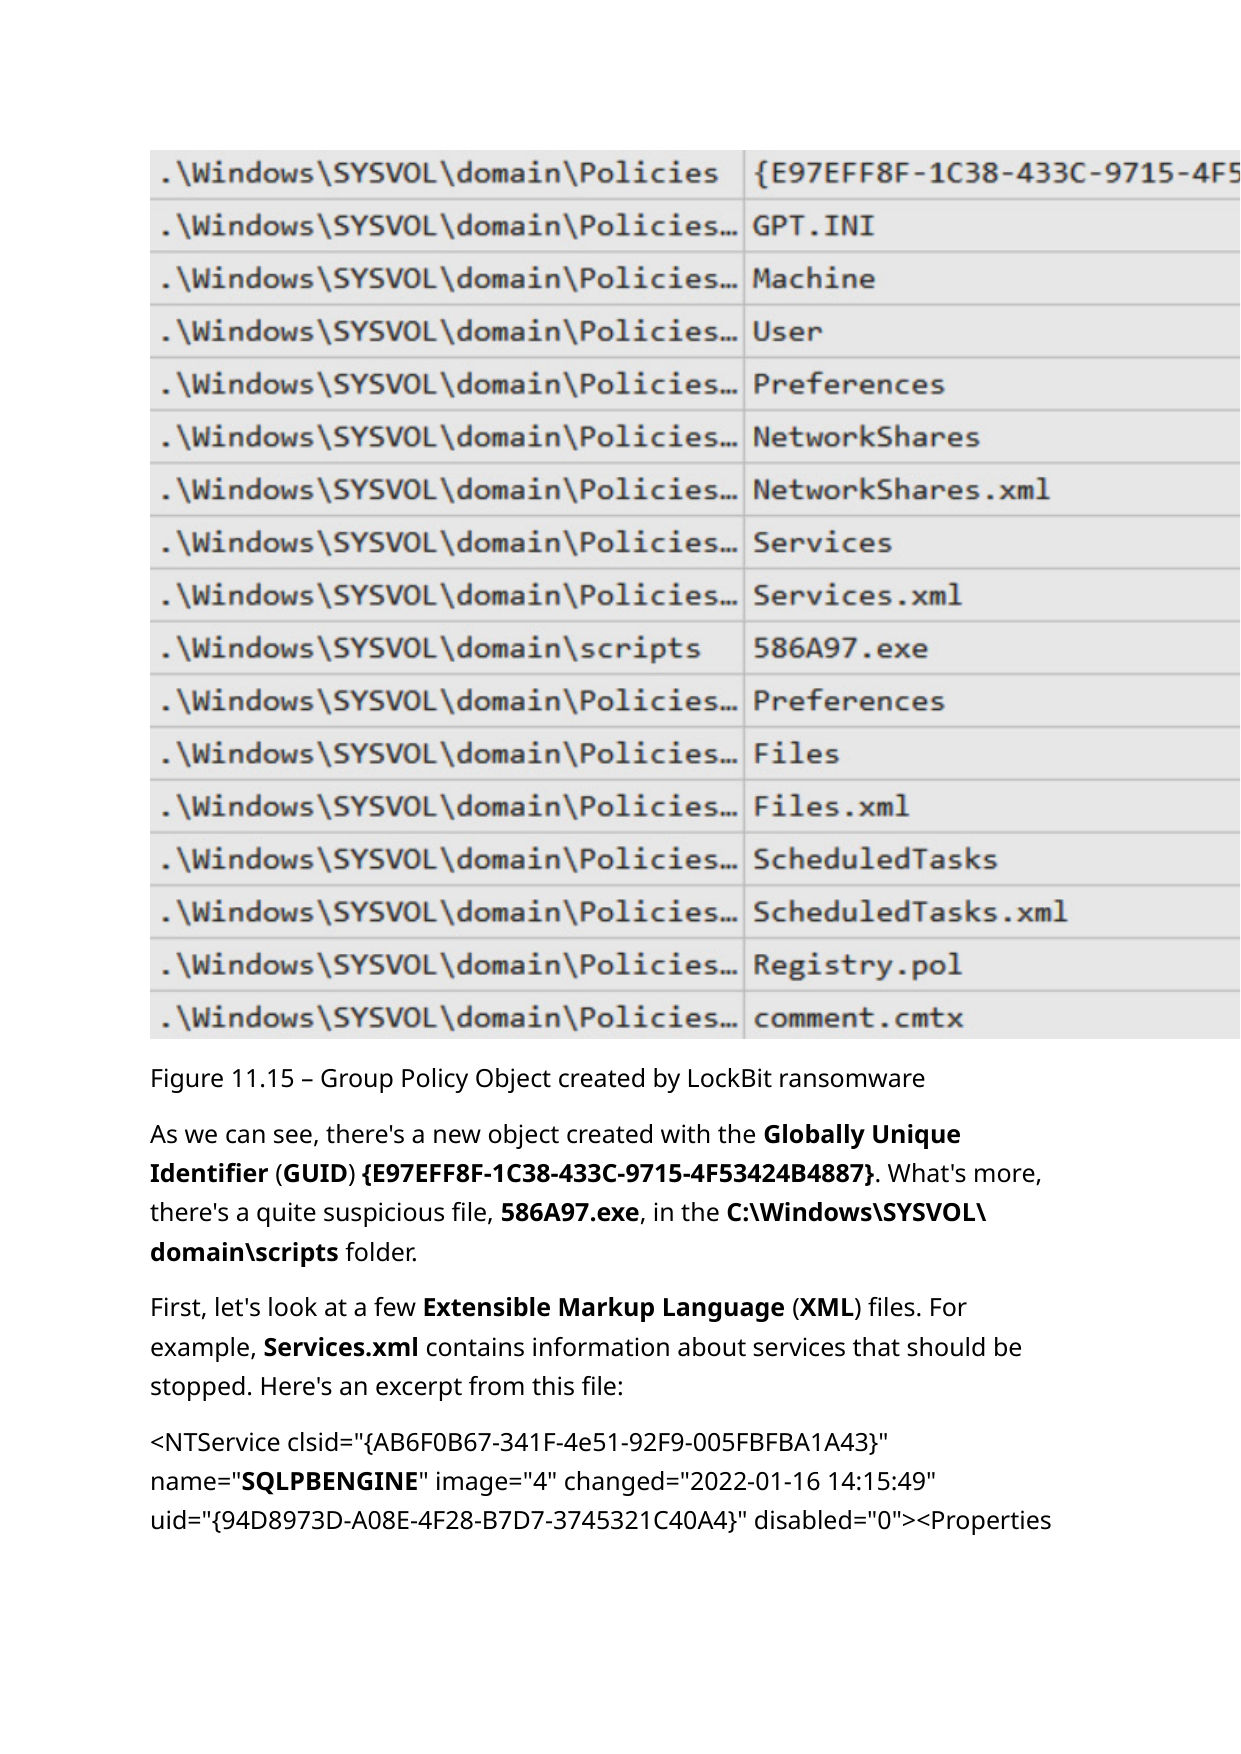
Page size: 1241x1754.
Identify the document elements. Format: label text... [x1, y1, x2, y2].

text First, let's look at a few Extensible Markup Language (XML) files. For example, Services.xml contains information about services that should be stopped. Here's an excerpt from this file: [150, 1290, 1090, 1402]
picture [150, 150, 1241, 1039]
text Figure 11.15 – Group Policy Object created by LockBit ransomware [150, 1061, 1090, 1095]
text As we can see, there's a new object created with the Globally Unique Identifier (GUID) {E97EFF8F-1C38-433C-9715-4F53424B4887}. What's more, there's a quite suspicious file, 586A97.exe, in the C:\Windows\SYSVOL\domain\scripts folder. [150, 1117, 1090, 1268]
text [150, 1424, 1090, 1537]
